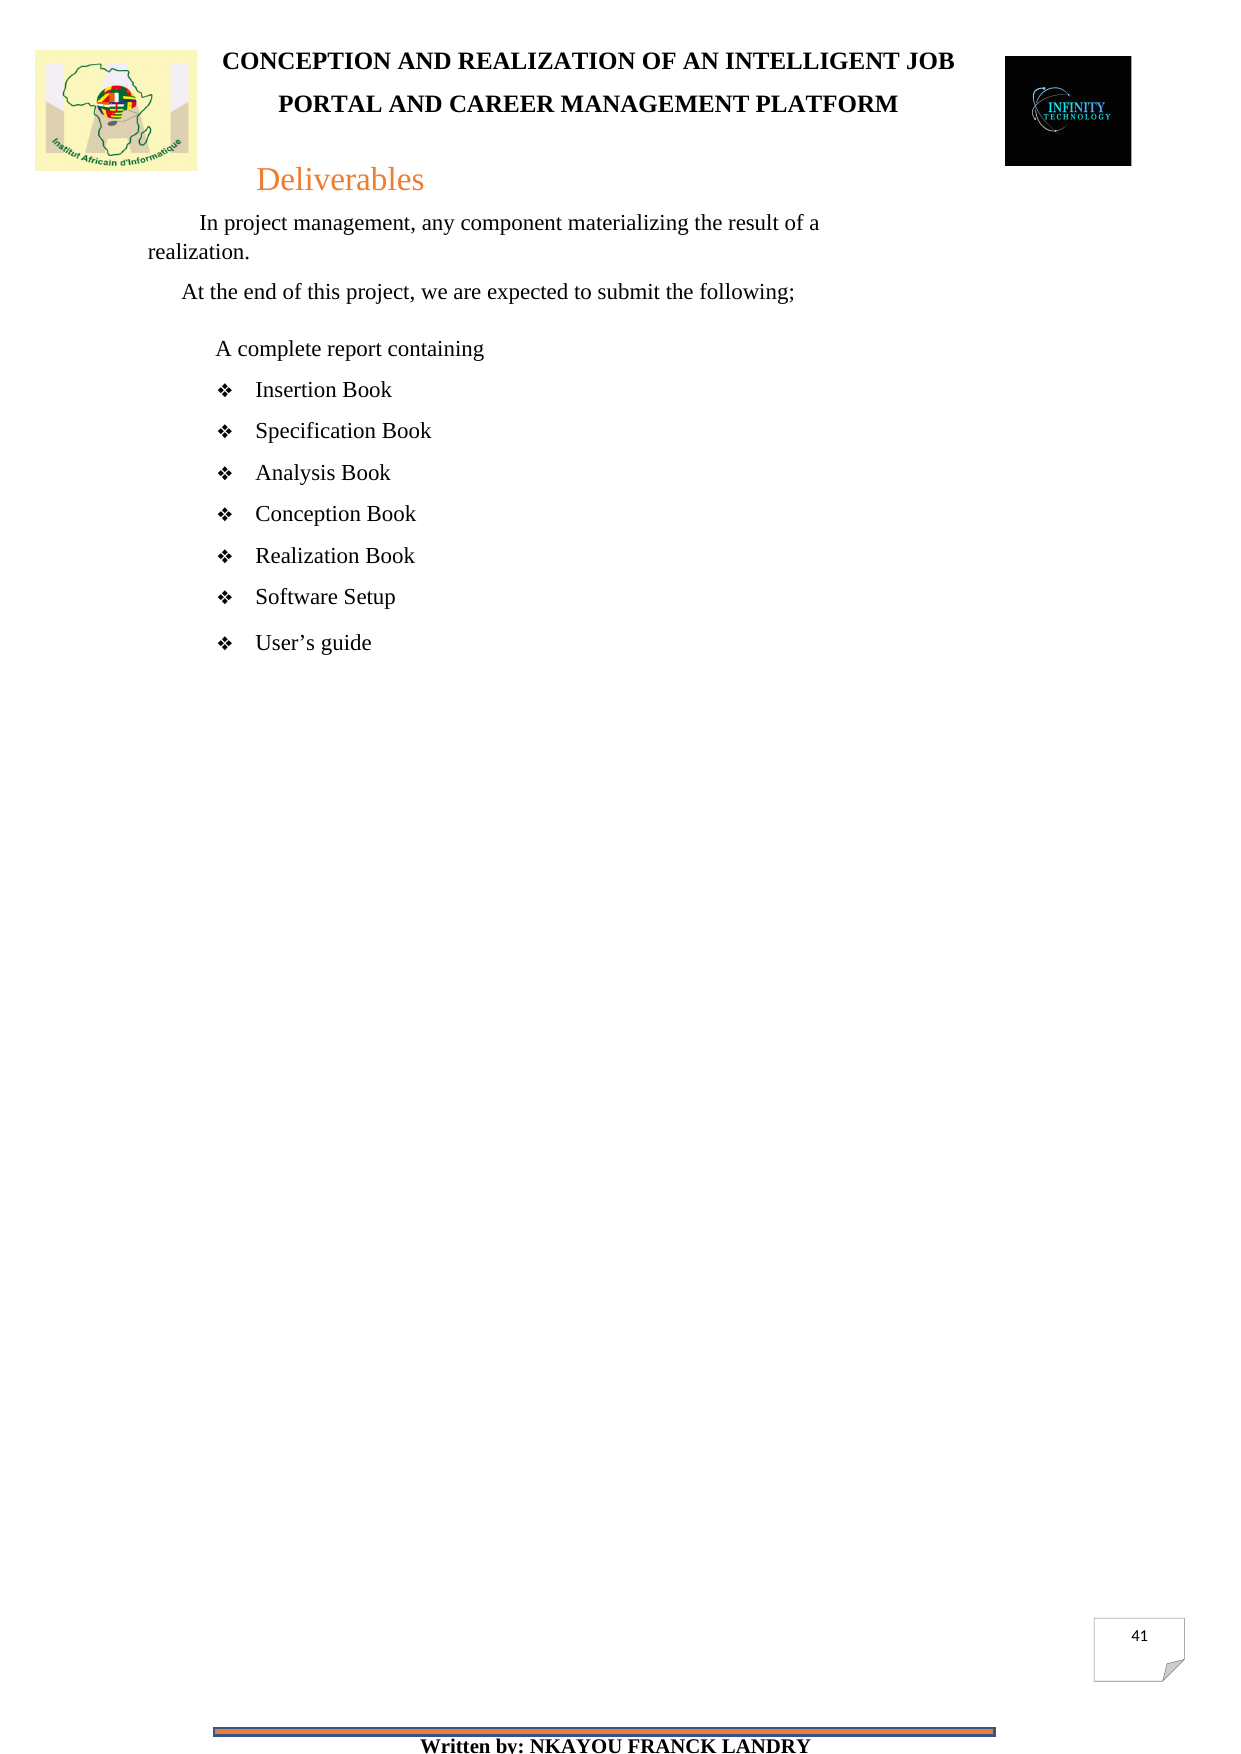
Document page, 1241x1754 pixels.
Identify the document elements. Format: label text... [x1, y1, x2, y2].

picture [1005, 56, 1132, 166]
list Specification Book [218, 417, 1050, 444]
text A complete report containing [209, 336, 1050, 362]
list Realization Book [218, 542, 1050, 568]
text In project management, any component materializing the result of a realization. [148, 209, 1093, 264]
subtitle Deliverables [256, 159, 1093, 198]
list Software Setup [218, 583, 1050, 610]
picture [35, 50, 198, 171]
list User’s guide [218, 628, 1050, 655]
text At the end of this project, we are expected to submit the following; [181, 278, 1050, 305]
list Insertion Book [218, 376, 1050, 403]
list Analysis Book [218, 459, 1050, 486]
list Conception Book [218, 500, 1050, 527]
